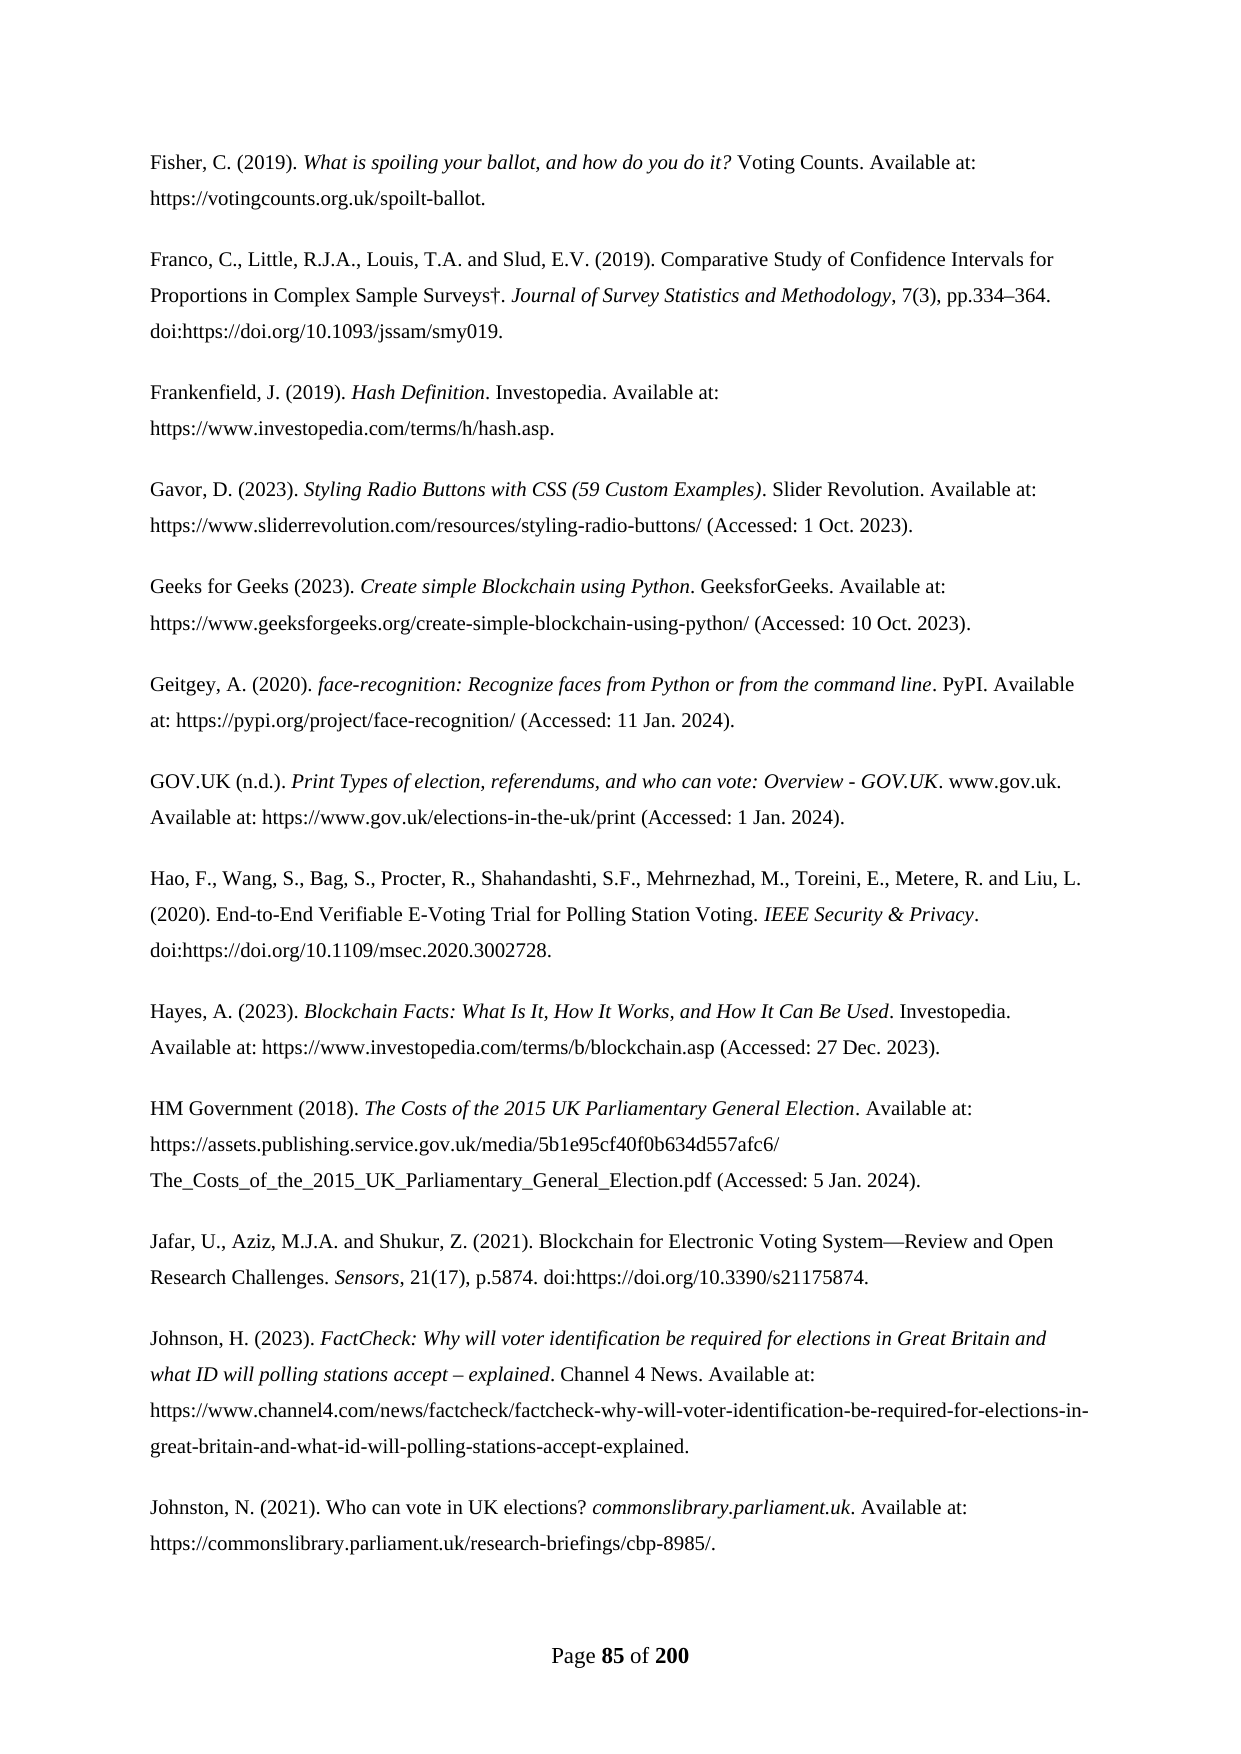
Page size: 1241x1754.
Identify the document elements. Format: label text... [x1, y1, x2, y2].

text Hao, F., Wang, S., Bag, S., Procter, R., Shahandashti, S.F., Mehrnezhad, M., Toreini, E., Metere, R. and Liu, L. (2020). End-to-End Verifiable E-Voting Trial for Polling Station Voting. IEEE Security & Privacy. doi:https://doi.org/10.1109/msec.2020.3002728. [150, 866, 1090, 962]
text Hayes, A. (2023). Blockchain Facts: What Is It, How It Works, and How It Can Be Used. Investopedia. Available at: https://www.investopedia.com/terms/b/blockchain.asp (Accessed: 27 Dec. 2023). [150, 999, 1090, 1059]
text HM Government (2018). The Costs of the 2015 UK Parliamentary General Election. Available at: https://assets.publishing.service.gov.uk/media/5b1e95cf40f0b634d557afc6/The_Costs_of_the_2015_UK_Parliamentary_General_Election.pdf (Accessed: 5 Jan. 2024). [150, 1096, 1090, 1192]
text Fisher, C. (2019). What is spoiling your ballot, and how do you do it? Voting Counts. Available at: https://votingcounts.org.uk/spoilt-ballot. [150, 150, 1090, 210]
text Franco, C., Little, R.J.A., Louis, T.A. and Slud, E.V. (2019). Comparative Study of Confidence Intervals for Proportions in Complex Sample Surveys†. Journal of Survey Statistics and Methodology, 7(3), pp.334–364. doi:https://doi.org/10.1093/jssam/smy019. [150, 247, 1090, 343]
text Johnston, N. (2021). Who can vote in UK elections? commonslibrary.parliament.uk. Available at: https://commonslibrary.parliament.uk/research-briefings/cbp-8985/. [150, 1495, 1090, 1555]
text Geitgey, A. (2020). face-recognition: Recognize faces from Python or from the command line. PyPI. Available at: https://pypi.org/project/face-recognition/ (Accessed: 11 Jan. 2024). [150, 671, 1090, 732]
text Frankenfield, J. (2019). Hash Definition. Investopedia. Available at: https://www.investopedia.com/terms/h/hash.asp. [150, 380, 1090, 440]
text Johnson, H. (2023). FactCheck: Why will voter identification be required for elections in Great Britain and what ID will polling stations accept – explained. Channel 4 News. Available at: https://www.channel4.com/news/factcheck/factcheck-why-will-voter-identification-be-required-for-elections-in-great-britain-and-what-id-will-polling-stations-accept-explained. [150, 1326, 1090, 1458]
text Jafar, U., Aziz, M.J.A. and Shukur, Z. (2021). Blockchain for Electronic Voting System—Review and Open Research Challenges. Sensors, 21(17), p.5874. doi:https://doi.org/10.3390/s21175874. [150, 1229, 1090, 1289]
text GOV.UK (n.d.). Print Types of election, referendums, and who can vote: Overview - GOV.UK. www.gov.uk. Available at: https://www.gov.uk/elections-in-the-uk/print (Accessed: 1 Jan. 2024). [150, 768, 1090, 829]
text Gavor, D. (2023). Styling Radio Buttons with CSS (59 Custom Examples). Slider Revolution. Available at: https://www.sliderrevolution.com/resources/styling-radio-buttons/ (Accessed: 1 Oct. 2023). [150, 477, 1090, 537]
text Geeks for Geeks (2023). Create simple Blockchain using Python. GeeksforGeeks. Available at: https://www.geeksforgeeks.org/create-simple-blockchain-using-python/ (Accessed: 10 Oct. 2023). [150, 574, 1090, 634]
